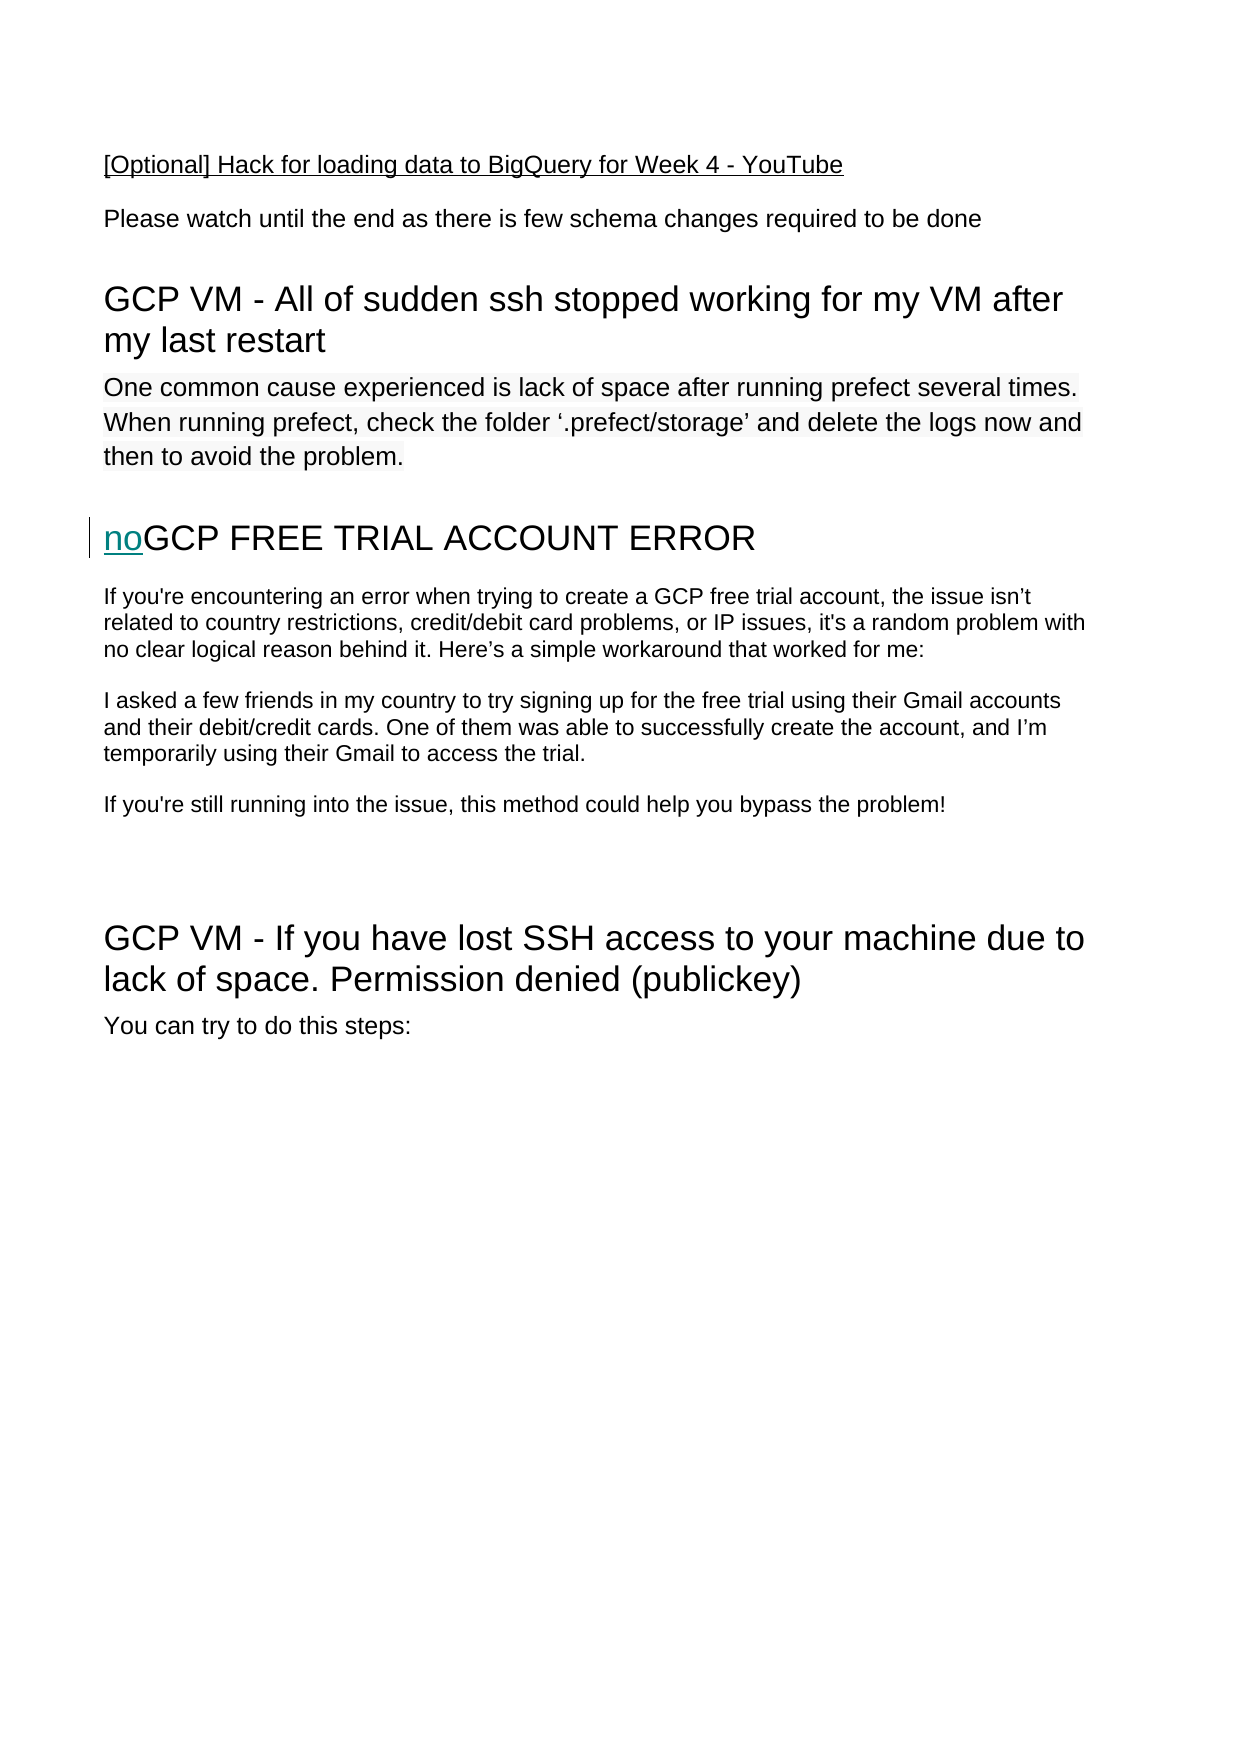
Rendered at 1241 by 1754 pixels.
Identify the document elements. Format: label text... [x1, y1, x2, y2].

text If you're still running into the issue, this method could help you bypass the problem! [103, 791, 1097, 817]
text One common cause experienced is lack of space after running prefect several times. When running prefect, check the folder ‘.prefect/storage’ and delete the logs now and then to avoid the problem. [103, 372, 1097, 471]
text I asked a few friends in my country to try signing up for the free trial using their Gmail accounts and their debit/credit cards. One of them was able to successfully create the account, and I’m temporarily using their Gmail to access the trial. [103, 687, 1097, 766]
subtitle GCP FREE TRIAL ACCOUNT ERROR [103, 517, 1097, 558]
text If you're encountering an error when trying to create a GCP free trial account, the issue isn’t related to country restrictions, credit/debit card problems, or IP issues, it's a random problem with no clear logical reason behind it. Here’s a simple workaround that worked for me: [103, 583, 1097, 662]
text You can try to do this steps: [103, 1011, 1097, 1040]
subtitle GCP VM - All of sudden ssh stopped working for my VM after my last restart [103, 278, 1097, 360]
subtitle GCP VM - If you have lost SSH access to your machine due to lack of space. Permission denied (publickey) [103, 917, 1097, 999]
text [Optional] Hack for loading data to BigQuery for Week 4 - YouTube [103, 150, 1097, 179]
text Please watch until the end as there is few schema changes required to be done [103, 204, 1097, 233]
